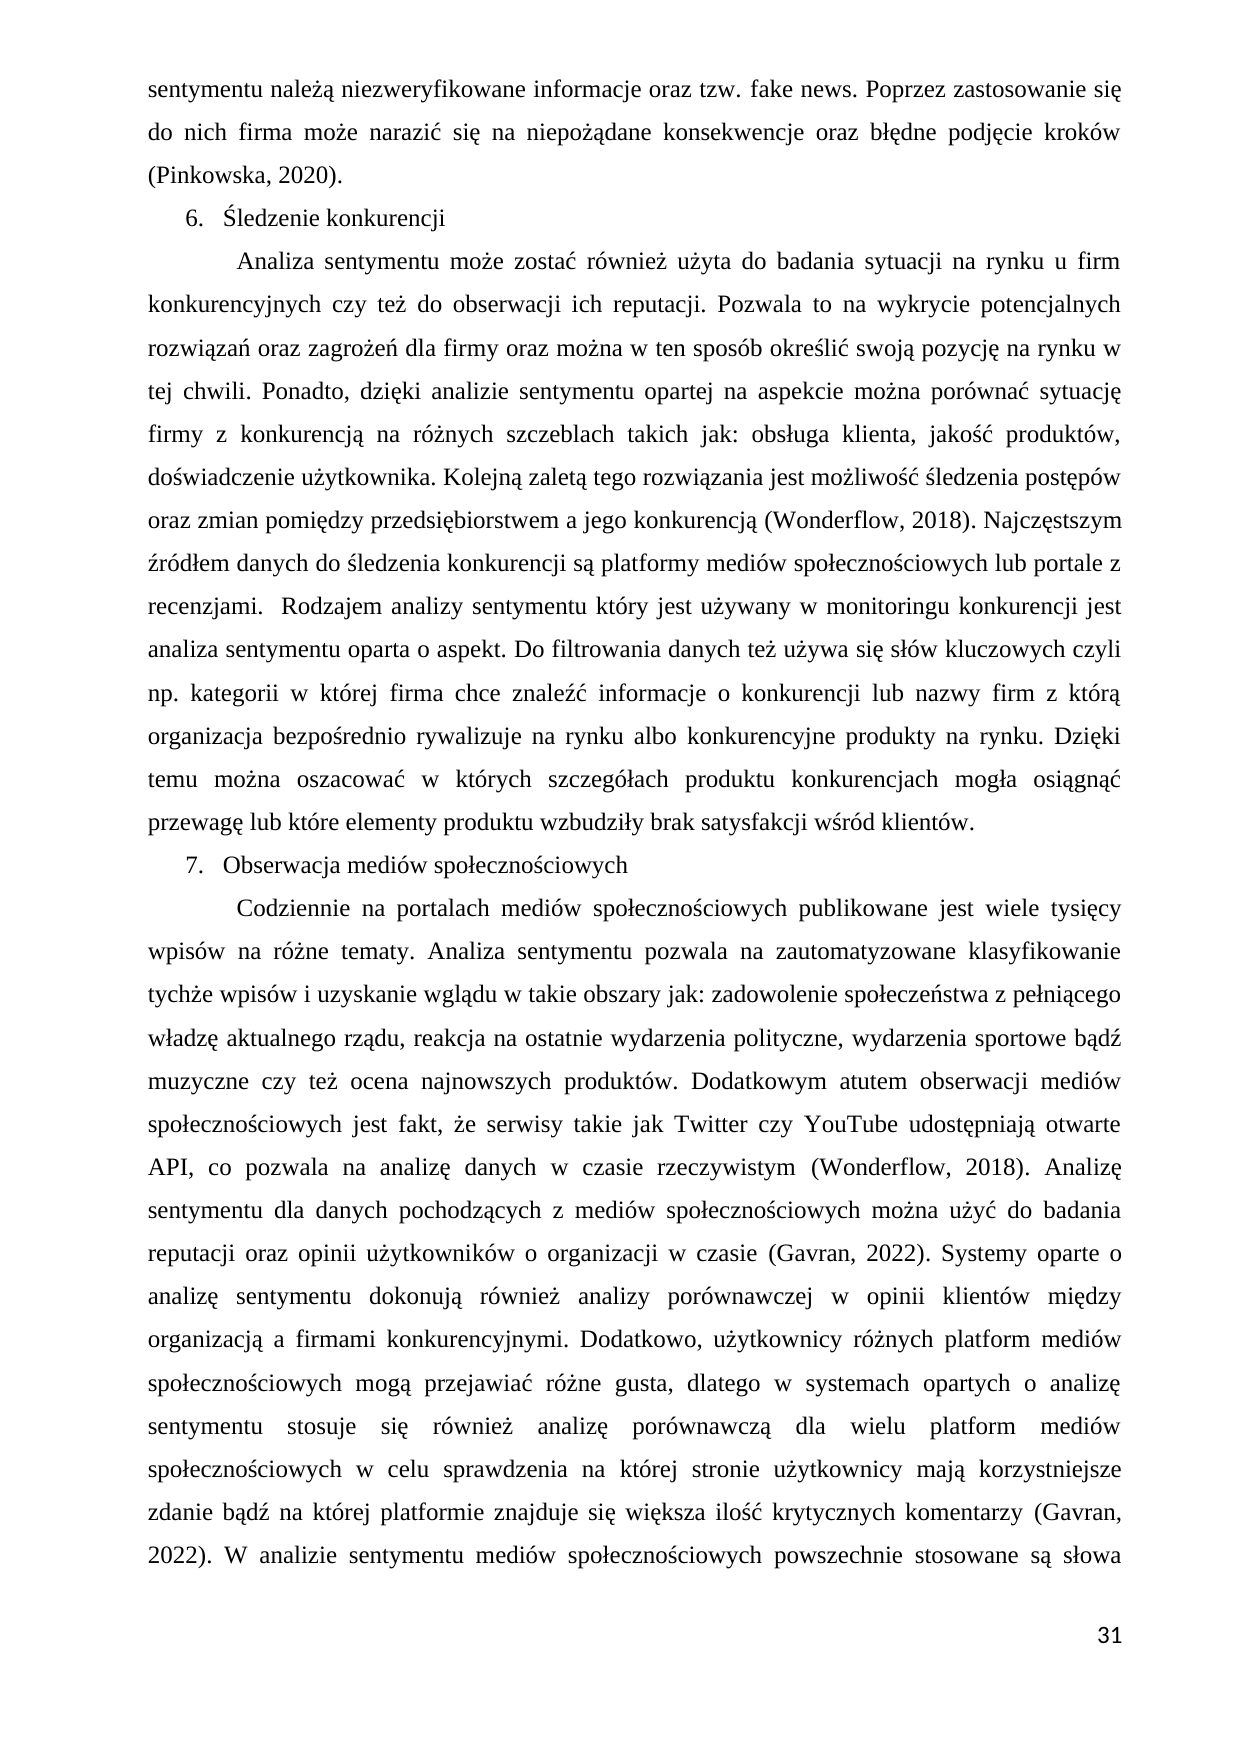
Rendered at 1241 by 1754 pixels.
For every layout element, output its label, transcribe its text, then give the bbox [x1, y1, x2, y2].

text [148, 893, 1122, 1569]
list Śledzenie konkurencji [185, 203, 1122, 232]
list Obserwacja mediów społecznościowych [185, 850, 1122, 879]
text Analiza sentymentu może zostać również użyta do badania sytuacji na rynku u firm konkurencyjnych czy też do obserwacji ich reputacji. Pozwala to na wykrycie potencjalnych rozwiązań oraz zagrożeń dla firmy oraz można w ten sposób określić swoją pozycję na rynku w tej chwili. Ponadto, dzięki analizie sentymentu opartej na aspekcie można porównać sytuację firmy z konkurencją na różnych szczeblach takich jak: obsługa klienta, jakość produktów, doświadczenie użytkownika. Kolejną zaletą tego rozwiązania jest możliwość śledzenia postępów oraz zmian pomiędzy przedsiębiorstwem a jego konkurencją. Najczęstszym źródłem danych do śledzenia konkurencji są platformy mediów społecznościowych lub portale z recenzjami. Rodzajem analizy sentymentu który jest używany w monitoringu konkurencji jest analiza sentymentu oparta o aspekt. Do filtrowania danych też używa się słów kluczowych czyli np. kategorii w której firma chce znaleźć informacje o konkurencji lub nazwy firm z którą organizacja bezpośrednio rywalizuje na rynku albo konkurencyjne produkty na rynku. Dzięki temu można oszacować w których szczegółach produktu konkurencjach mogła osiągnąć przewagę lub które elementy produktu wzbudziły brak satysfakcji wśród klientów. [148, 246, 1122, 836]
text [148, 74, 1122, 189]
